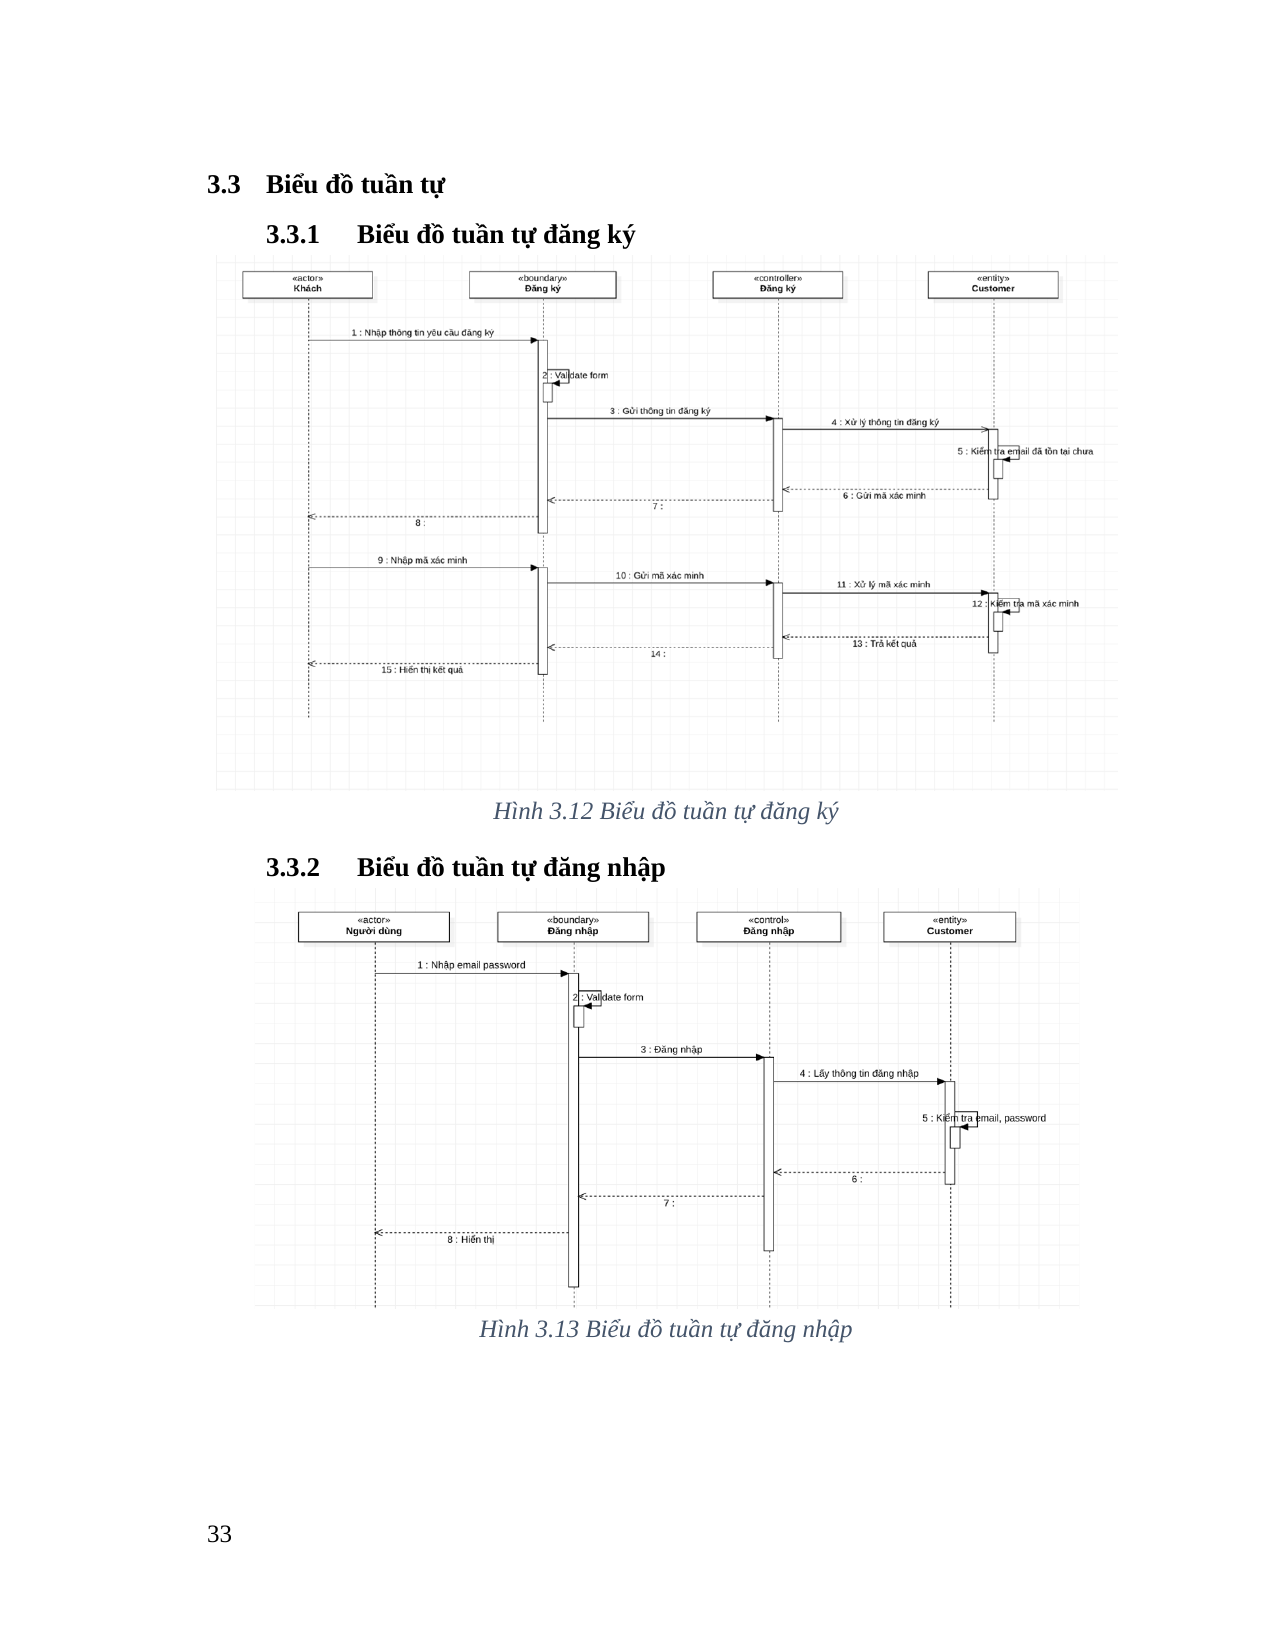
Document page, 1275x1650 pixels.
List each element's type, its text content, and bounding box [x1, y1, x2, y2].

picture [254, 888, 1080, 1309]
subtitle Biểu đồ tuần tự đăng ký [266, 218, 1127, 249]
picture [216, 255, 1118, 791]
subtitle Biểu đồ tuần tự đăng nhập [266, 851, 1127, 883]
subtitle Biểu đồ tuần tự [207, 168, 1127, 199]
